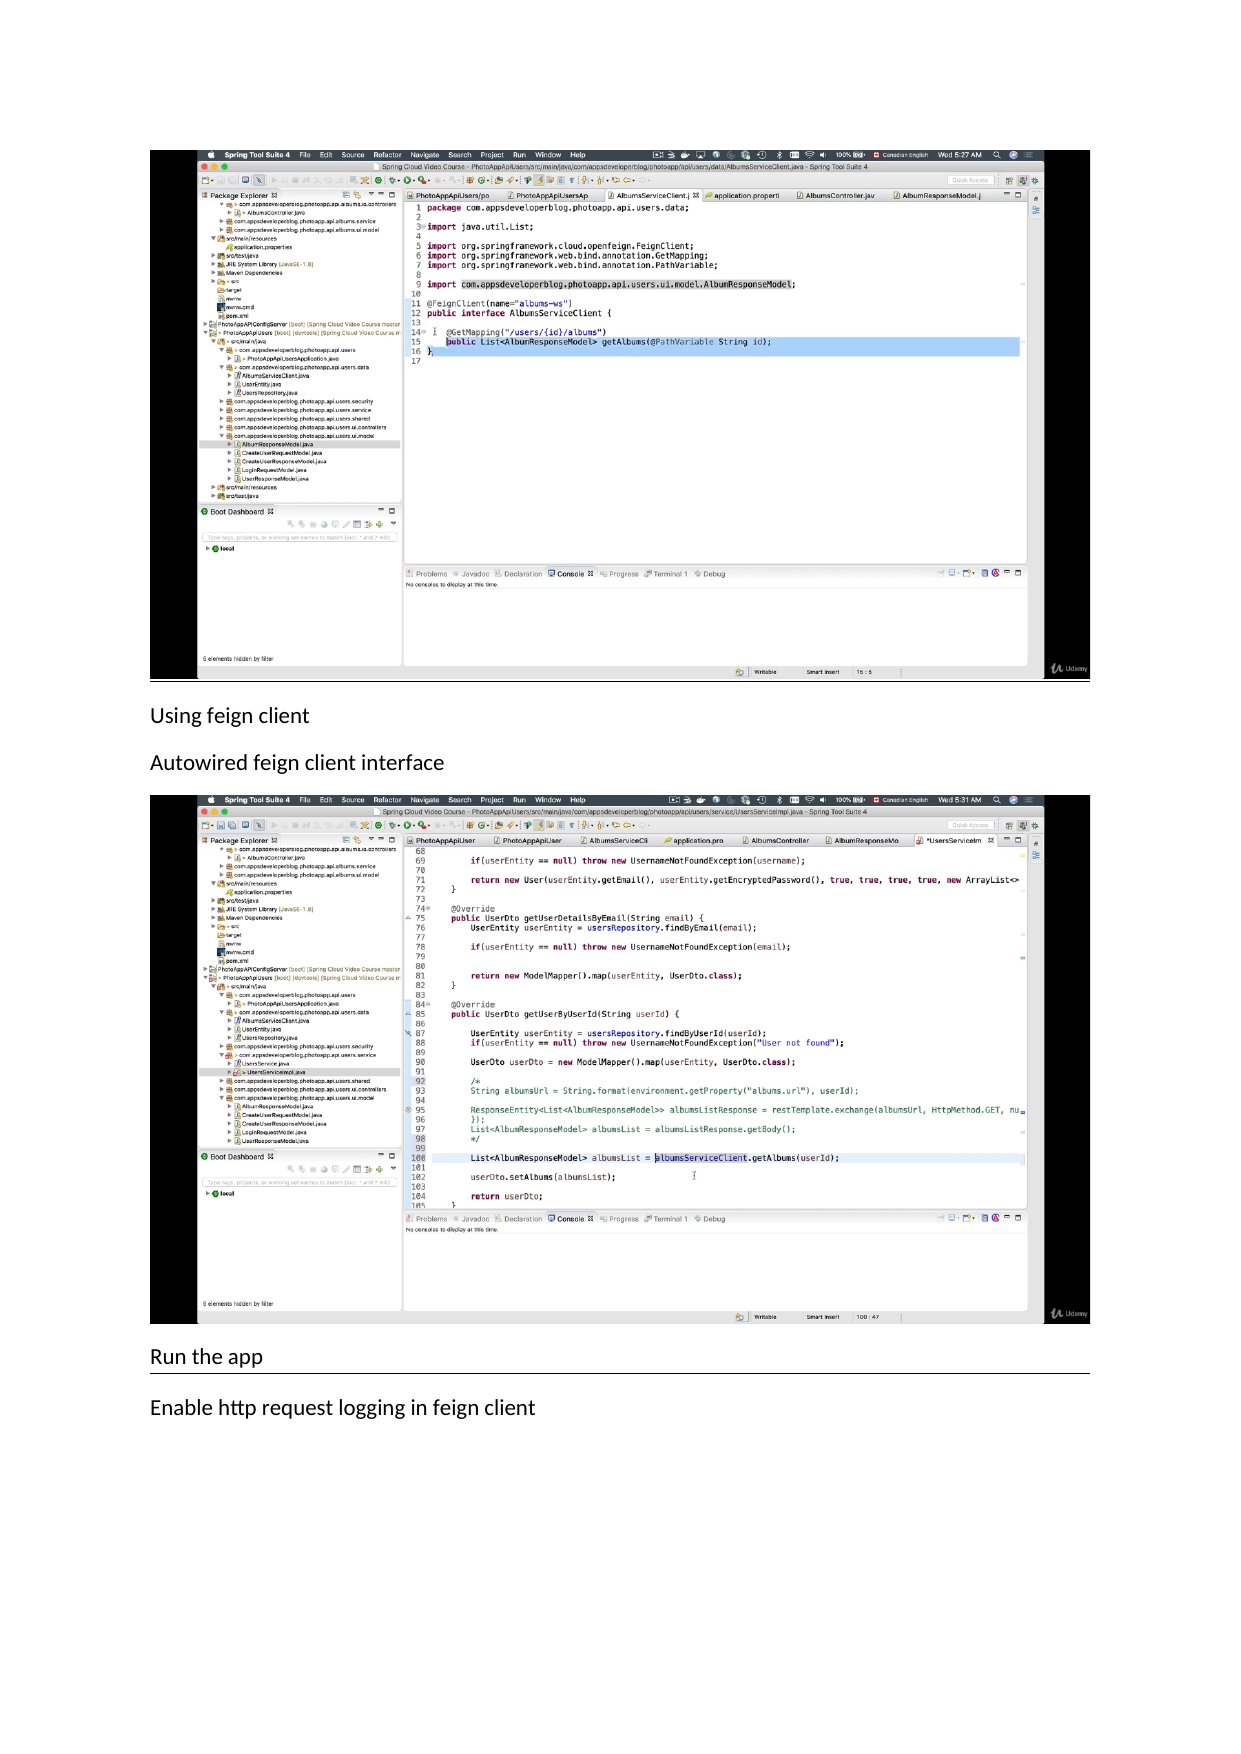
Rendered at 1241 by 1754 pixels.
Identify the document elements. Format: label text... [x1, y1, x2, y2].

text Enable http request logging in feign client [150, 1393, 1090, 1421]
text Run the app [150, 1342, 1090, 1373]
text Autowired feign client interface [150, 748, 1090, 776]
text Using feign client [150, 701, 1090, 729]
picture [150, 150, 1091, 679]
picture [150, 795, 1091, 1324]
